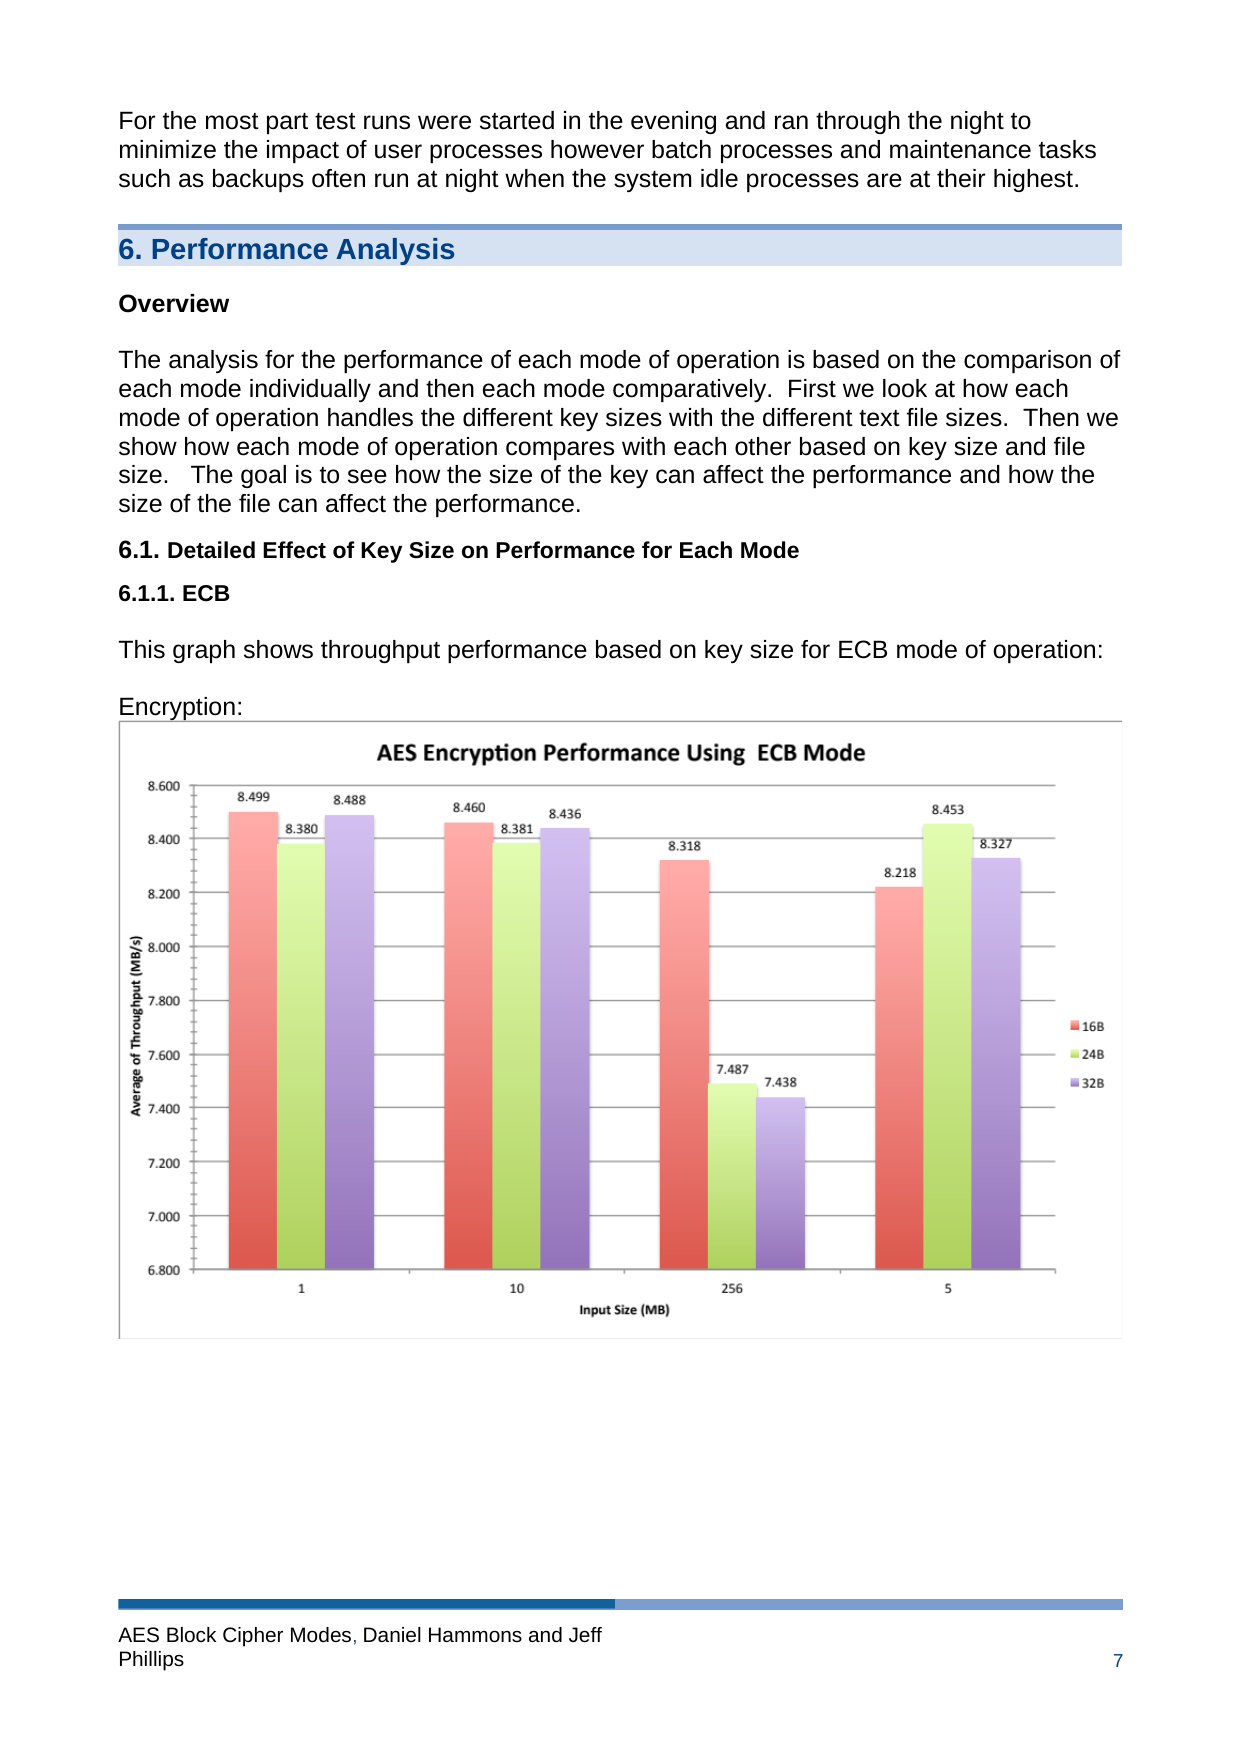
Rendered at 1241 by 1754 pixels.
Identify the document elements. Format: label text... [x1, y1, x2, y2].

text This graph shows throughput performance based on key size for ECB mode of operation: [118, 634, 1122, 663]
subtitle Overview [118, 289, 1122, 317]
subtitle Detailed Effect of Key Size on Performance for Each Mode [118, 535, 1122, 563]
subtitle Performance Analysis [118, 230, 1122, 266]
text Encryption: [118, 692, 1122, 721]
text The analysis for the performance of each mode of operation is based on the comparison of each mode individually and then each mode comparatively. First we look at how each mode of operation handles the different key sizes with the different text file sizes. Then we show how each mode of operation compares with each other based on key size and file size. The goal is to see how the size of the key can affect the performance and how the size of the file can affect the performance. [118, 346, 1122, 518]
picture [118, 1599, 1123, 1610]
subtitle ECB [118, 580, 1122, 606]
